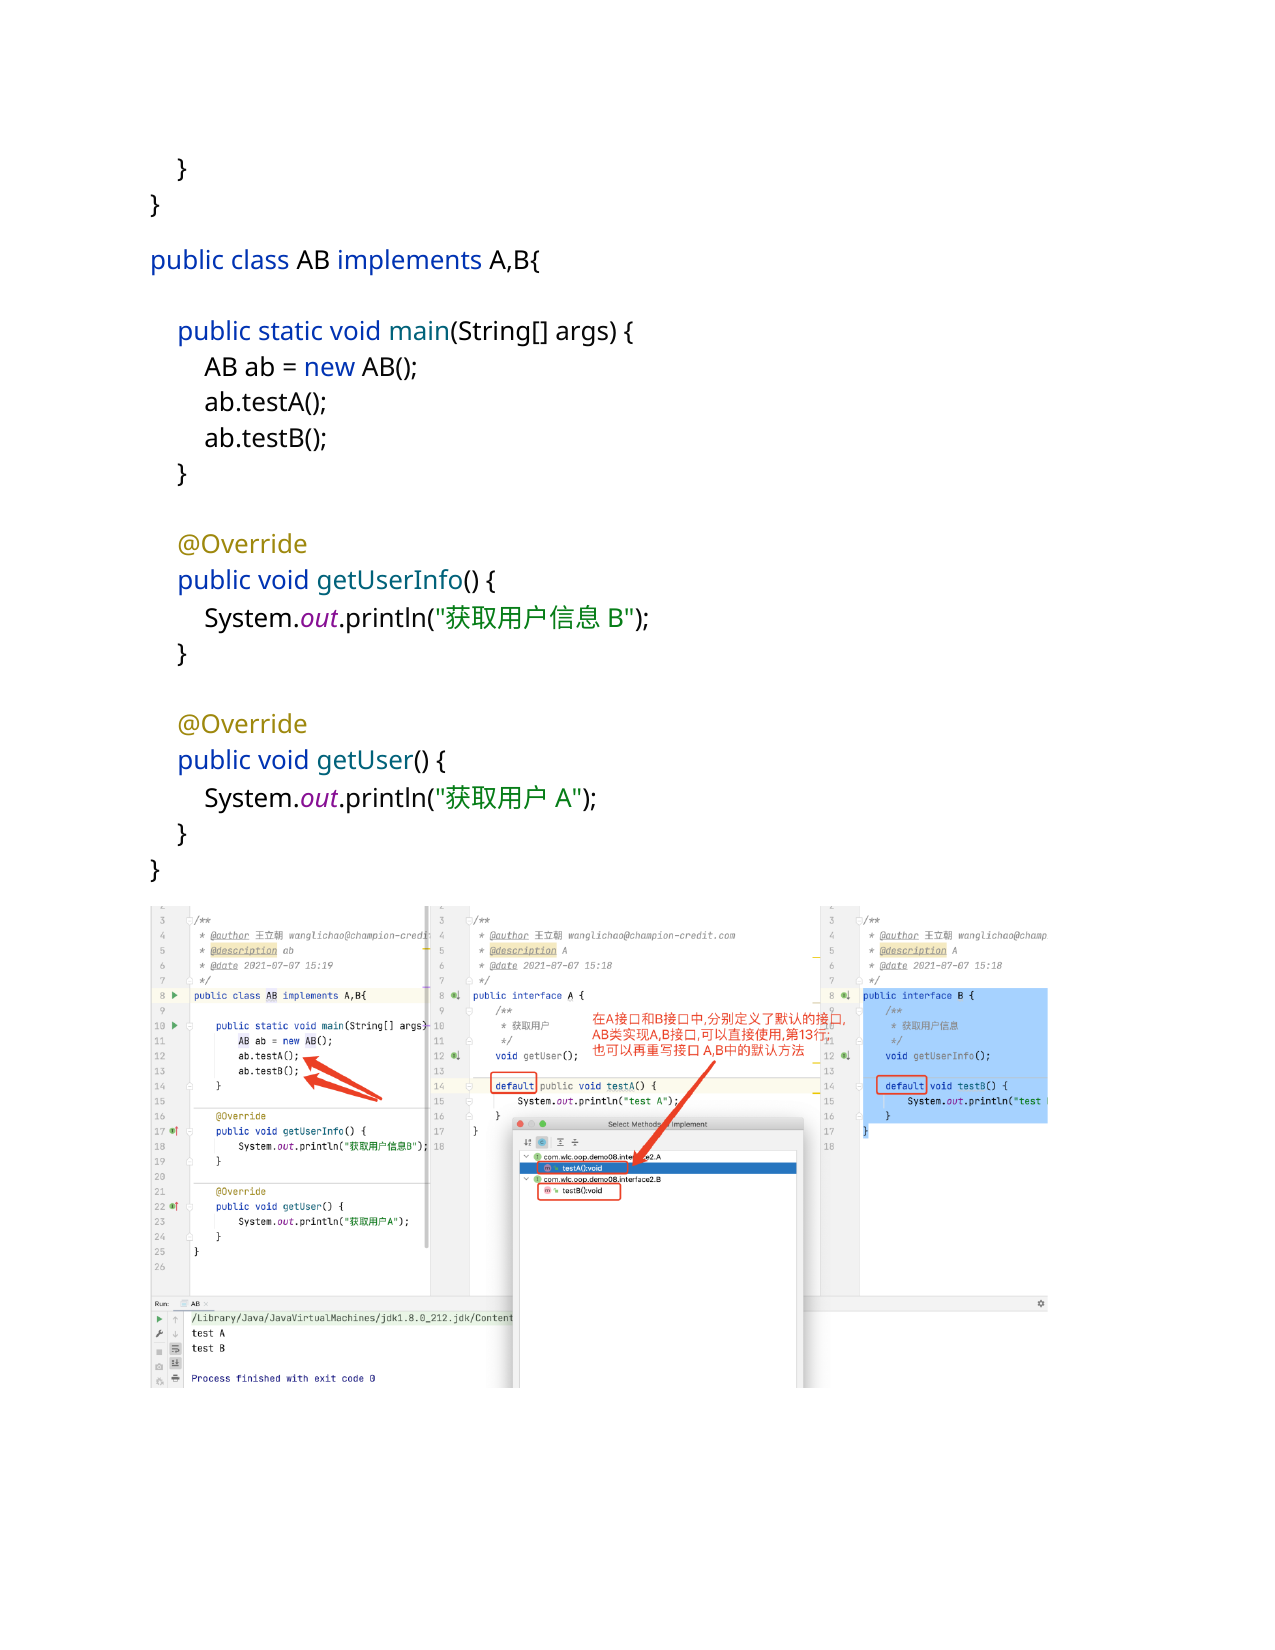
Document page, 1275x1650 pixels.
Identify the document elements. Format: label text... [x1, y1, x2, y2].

text public class AB implements A,B{ public static void main(String[] args) { AB ab = new AB(); ab.testA(); ab.testB(); } @Override public void getUserInfo() { System.out.println("获取用户信息B"); } @Override public void getUser() { System.out.println("获取用户A"); } } [150, 242, 1125, 886]
picture [150, 906, 1048, 1388]
text public interface B { /** * 获取用户信息 */ void getUserInfo(); default void testB() { System.out.println("test B"); } } [160, 150, 1125, 221]
